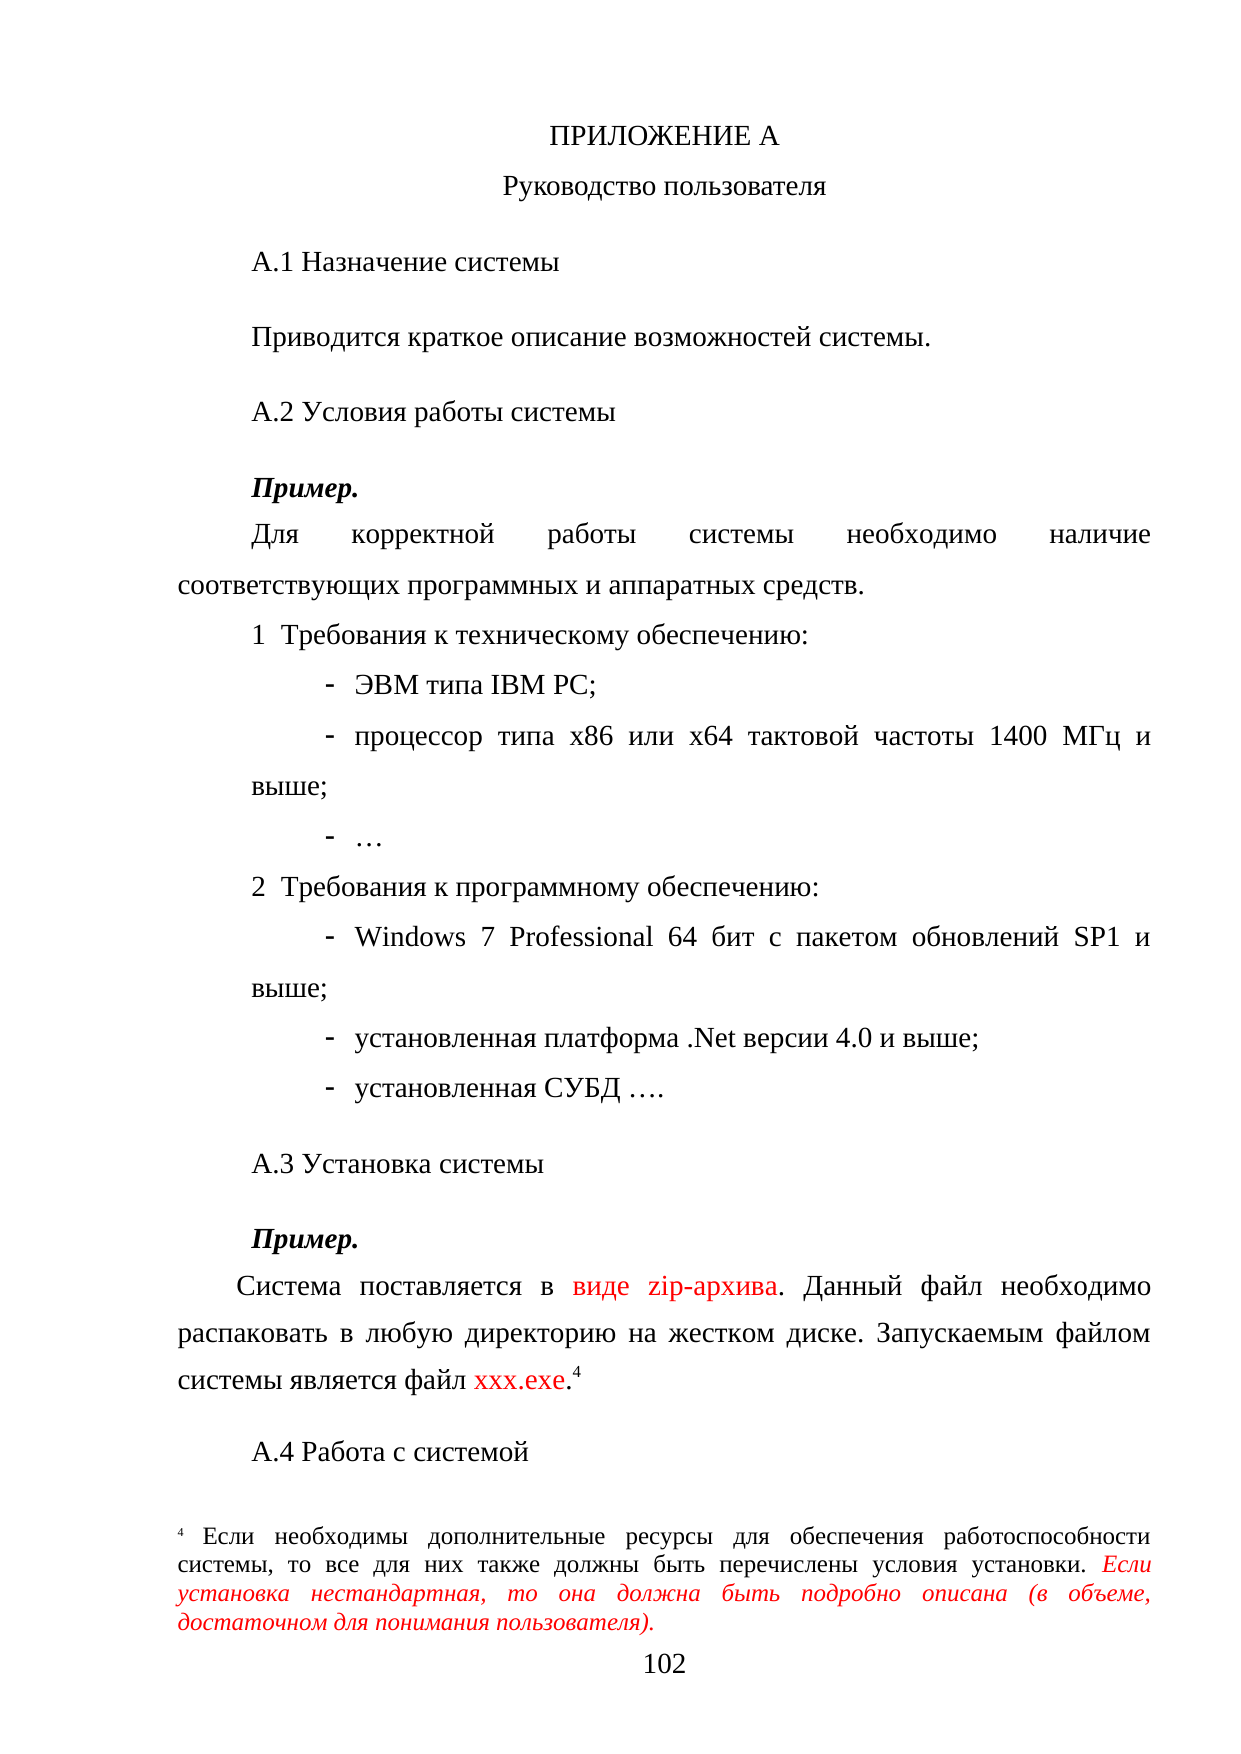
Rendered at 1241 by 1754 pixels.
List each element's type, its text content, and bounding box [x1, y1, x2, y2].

list А.3 Установка системы [251, 1146, 1152, 1179]
list А.4 Работа с системой [251, 1434, 1152, 1467]
list Windows 7 Professional 64 бит с пакетом обновлений SP1 и выше; [251, 919, 1152, 1003]
text Для корректной работы системы необходимо наличие соответствующих программных и аппаратных средств. [177, 517, 1152, 600]
text Приводится краткое описание возможностей системы. [177, 319, 1152, 353]
list … [251, 819, 1152, 852]
list А.2 Условия работы системы [251, 394, 1152, 428]
list ЭВМ типа IBM PC; [251, 667, 1152, 701]
list А.1 Назначение системы [251, 244, 1152, 277]
text Пример. [251, 470, 1152, 503]
text Пример. [251, 1221, 1152, 1255]
list установленная СУБД …. [251, 1071, 1152, 1104]
list установленная платформа .Net версии 4.0 и выше; [251, 1020, 1152, 1054]
list Требования к техническому обеспечению: [177, 617, 1152, 651]
text Система поставляется в виде zip-архива. Данный файл необходимо распаковать в любую директорию на жестком диске. Запускаемым файлом системы является файл ххх.exe. [177, 1268, 1152, 1395]
list ПРИЛОЖЕНИЕ А Руководство пользователя [177, 118, 1152, 202]
list процессор типа x86 или x64 тактовой частоты 1400 МГц и выше; [251, 718, 1152, 802]
list Требования к программному обеспечению: [177, 869, 1152, 903]
